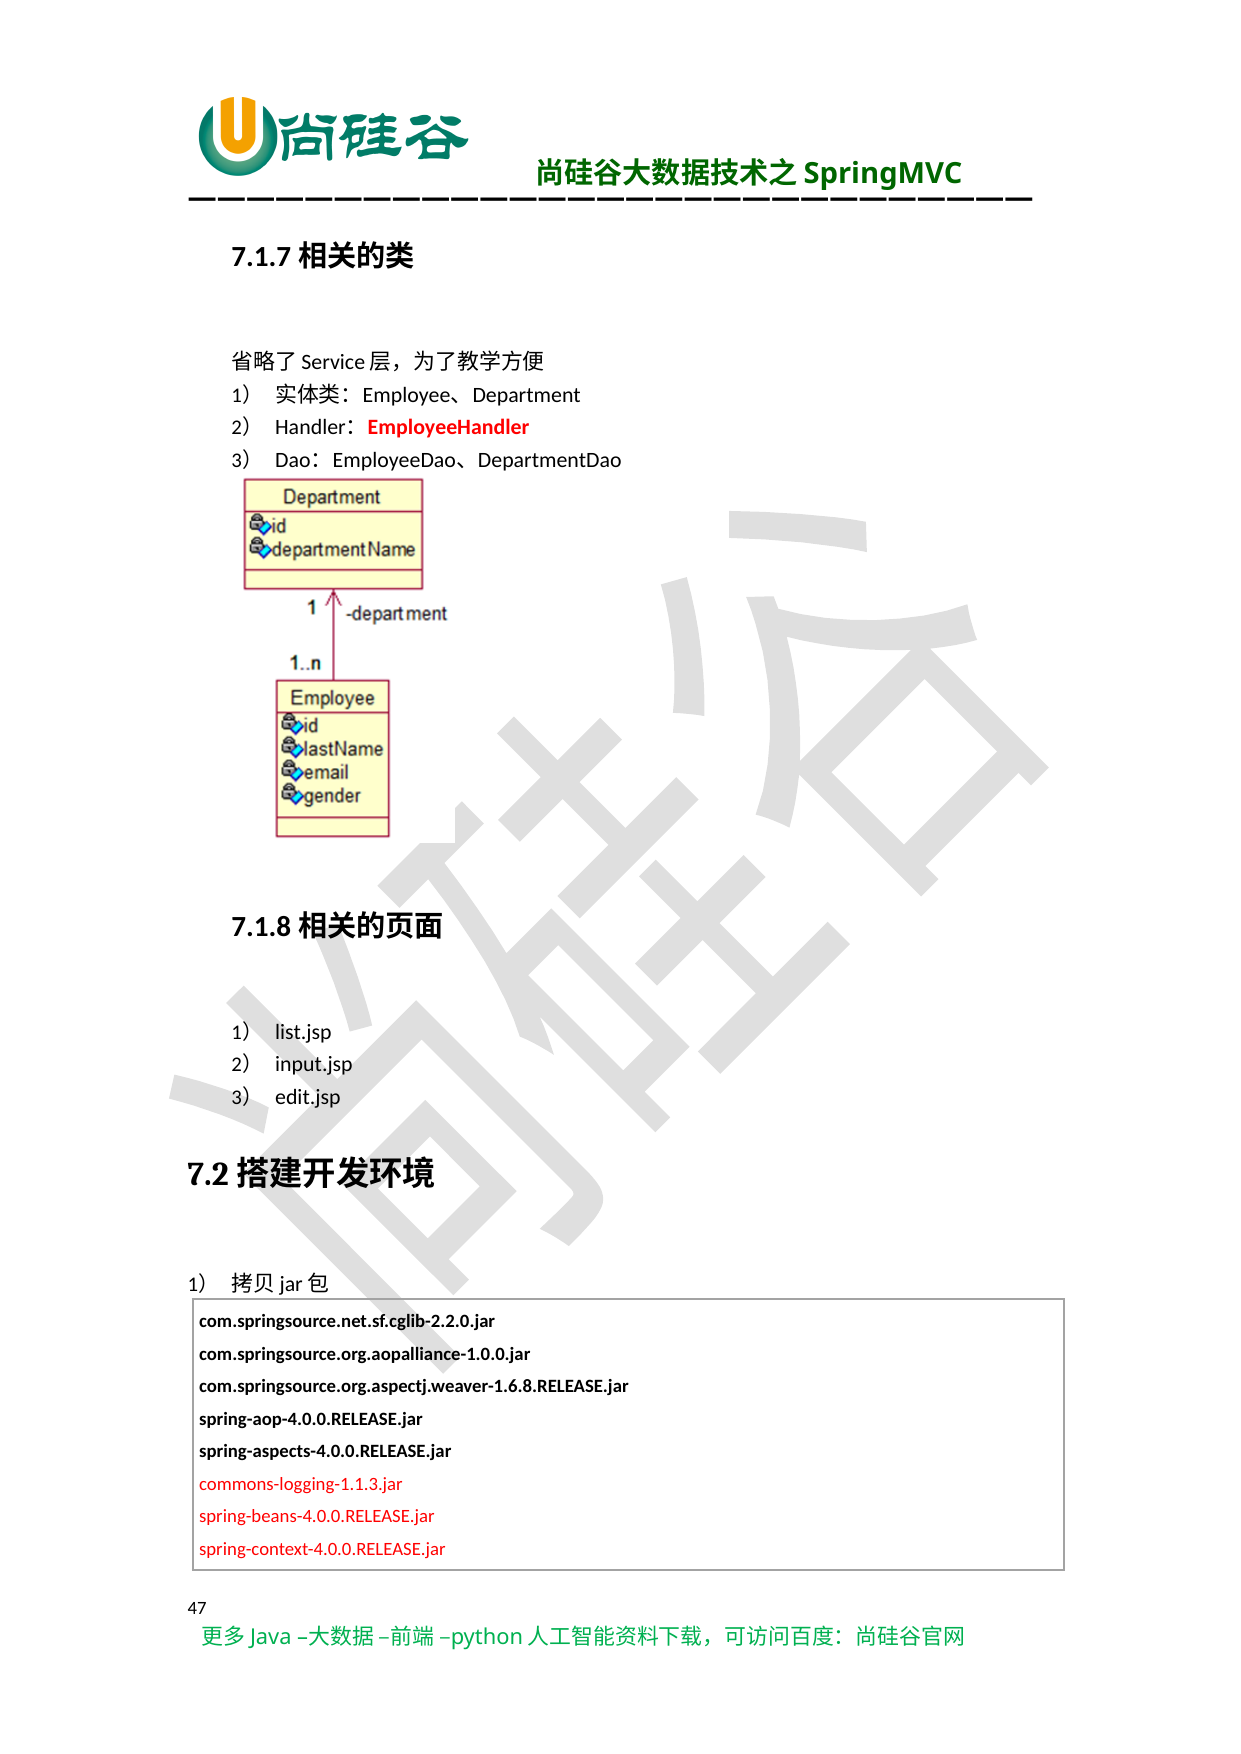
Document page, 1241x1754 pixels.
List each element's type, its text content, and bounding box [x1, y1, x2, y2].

list edit.jsp [231, 1079, 1053, 1111]
text 省略了Service层，为了教学方便 [187, 344, 1053, 376]
list 实体类：Employee、Department [231, 376, 1053, 409]
picture [231, 473, 455, 843]
list 拷贝jar包 [187, 1266, 1053, 1298]
subtitle 7.1.8 相关的页面 [187, 891, 1053, 956]
subtitle 7.2 搭建开发环境 [187, 1138, 1053, 1203]
list Dao：EmployeeDao、DepartmentDao [231, 441, 1053, 474]
subtitle 7.1.7 相关的类 [187, 221, 1053, 286]
list Handler：EmployeeHandler [231, 409, 1053, 441]
list input.jsp [231, 1046, 1053, 1079]
picture [187, 88, 476, 184]
list list.jsp [231, 1014, 1053, 1046]
